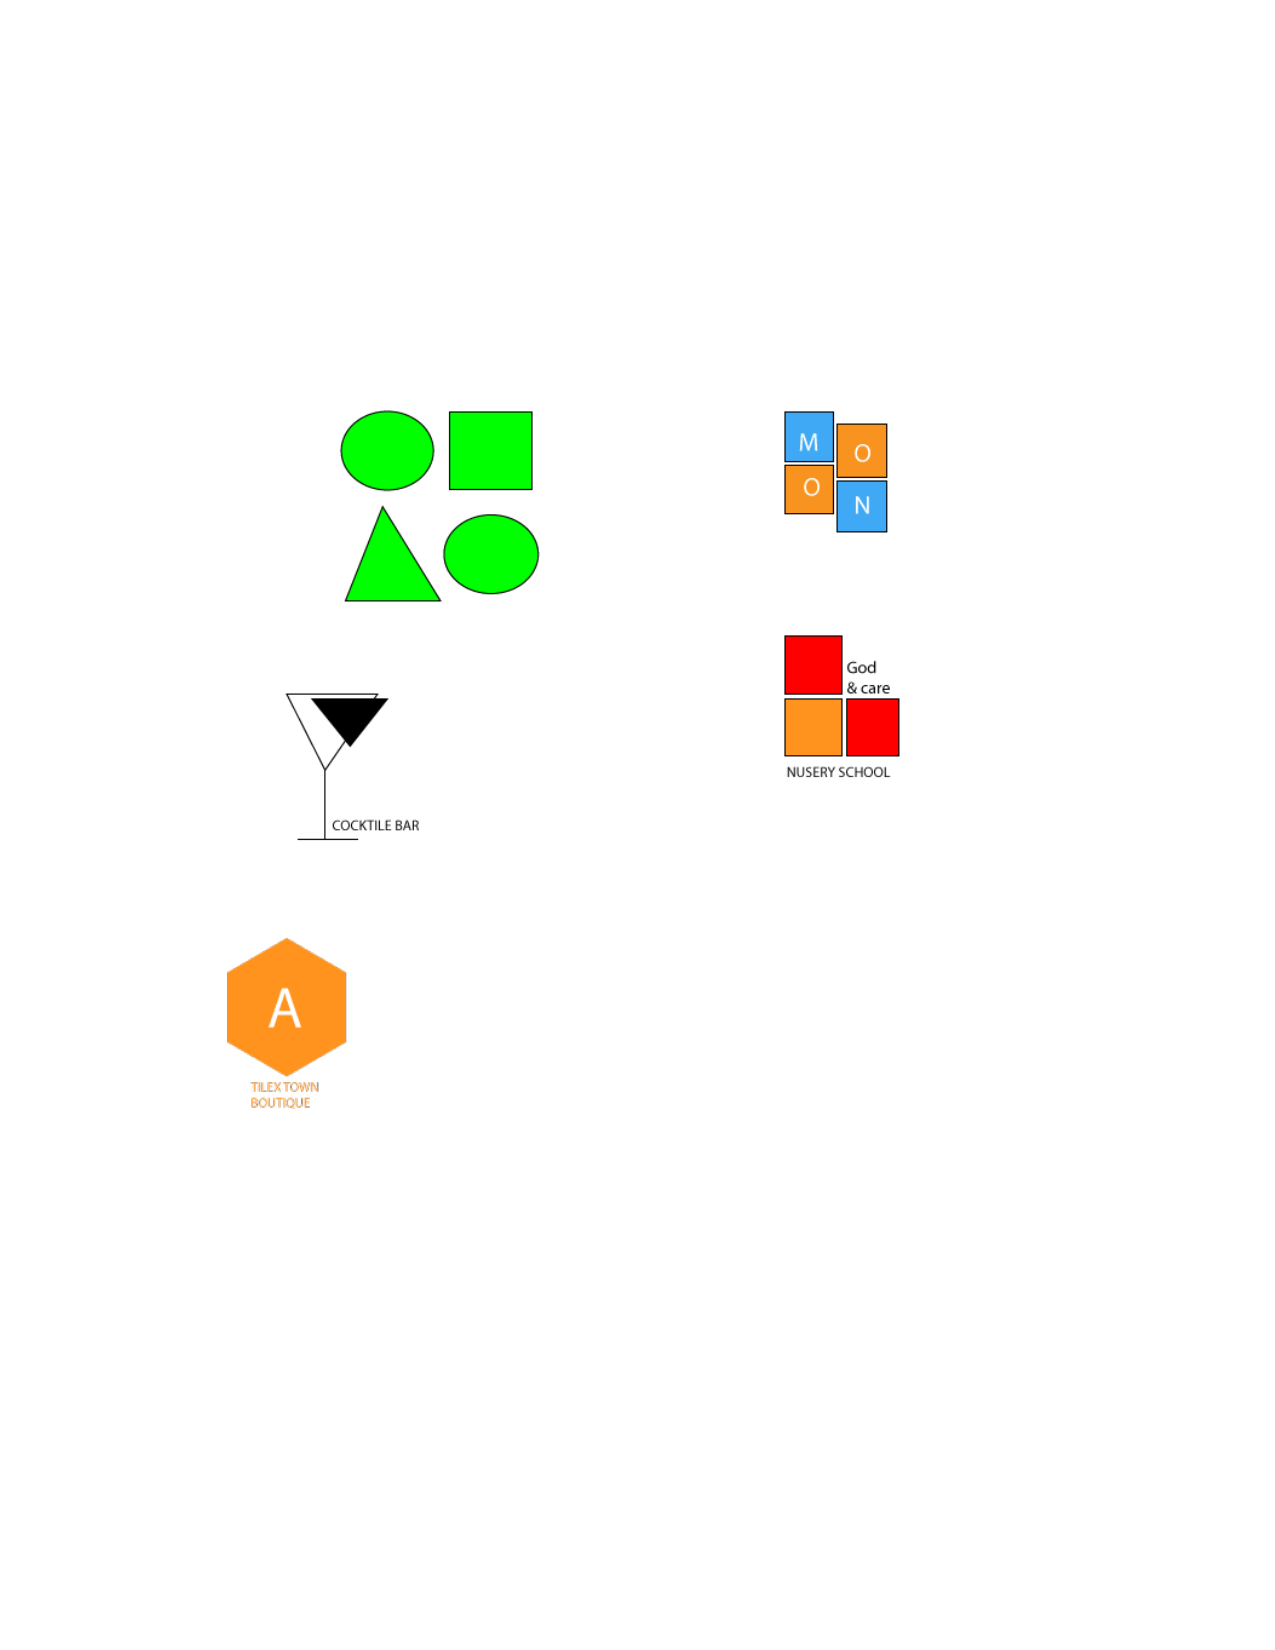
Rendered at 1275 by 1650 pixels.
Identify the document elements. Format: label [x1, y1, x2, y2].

picture [150, 196, 1125, 1190]
